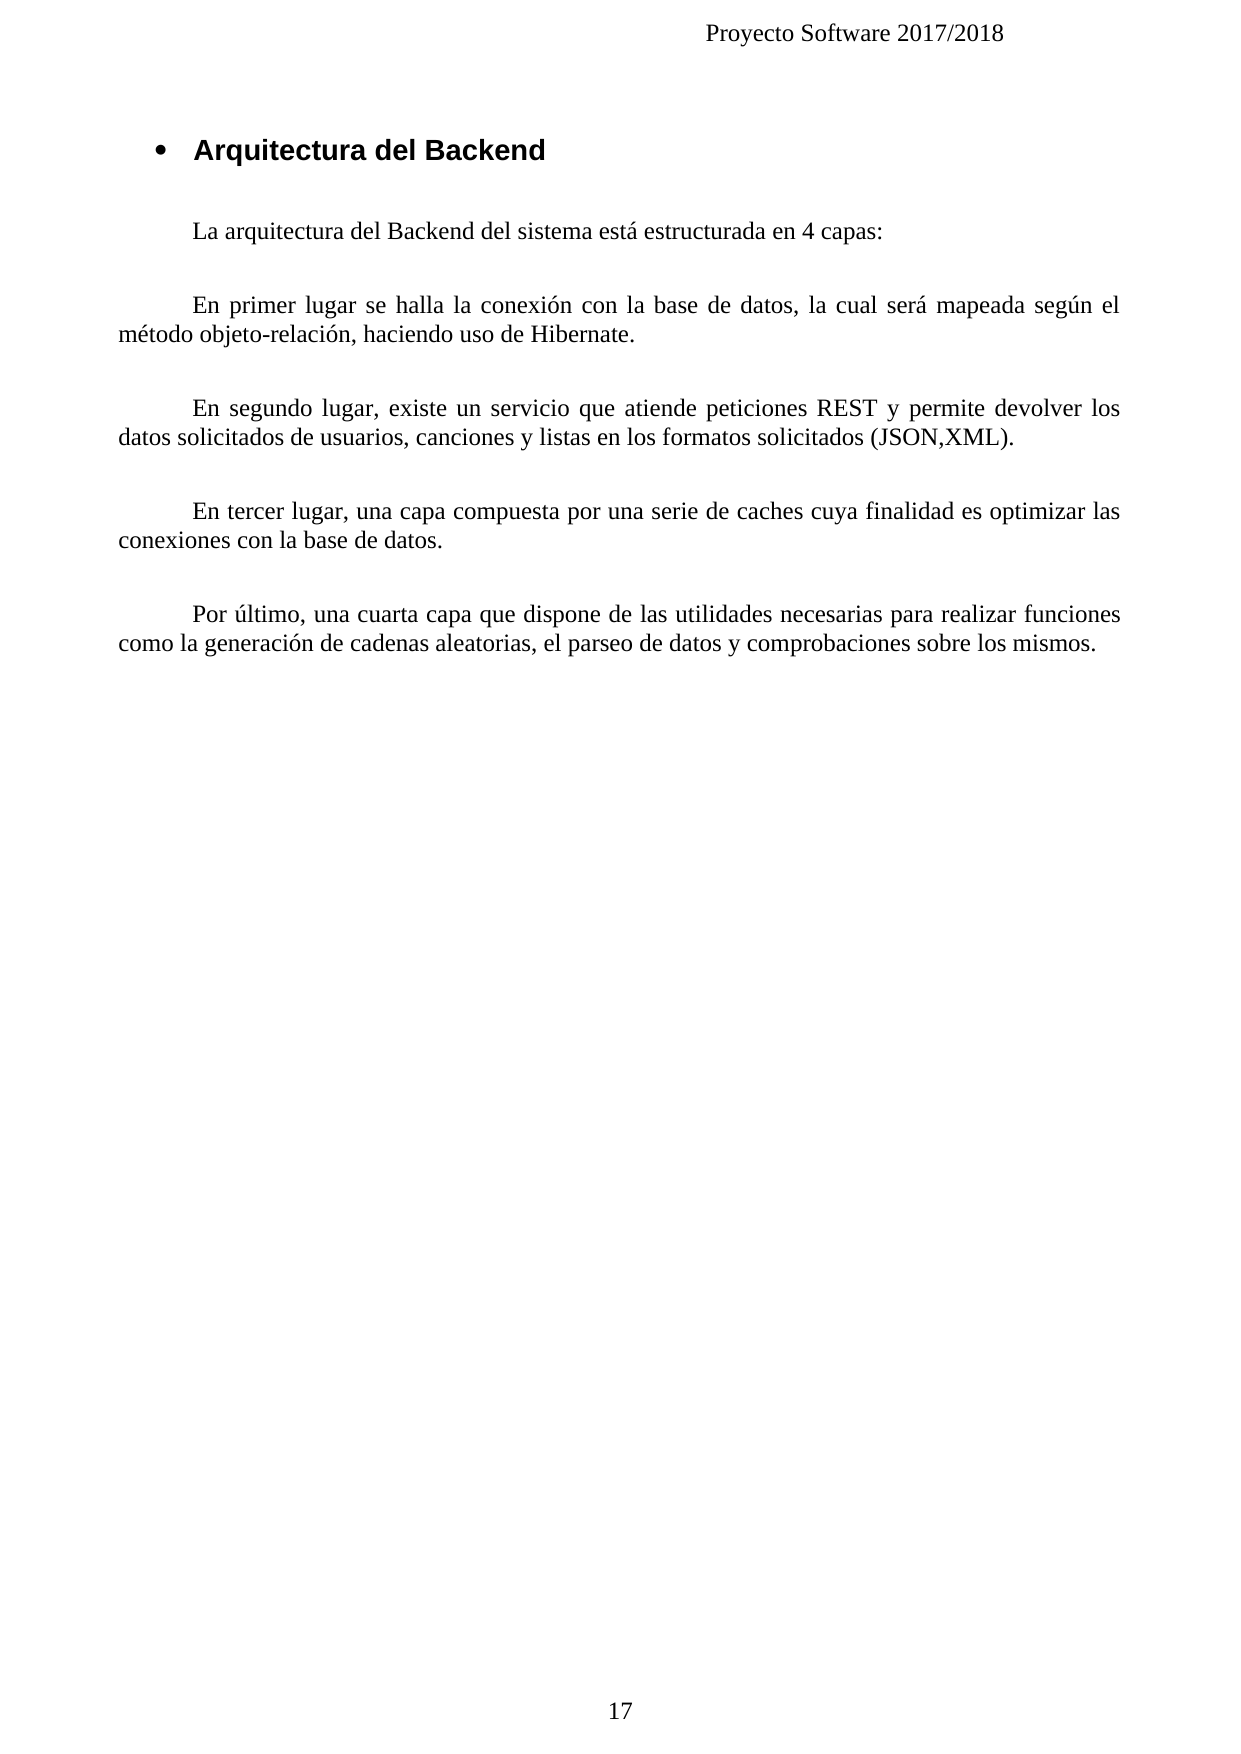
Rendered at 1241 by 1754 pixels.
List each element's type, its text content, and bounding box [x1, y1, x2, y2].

text En primer lugar se halla la conexión con la base de datos, la cual será mapeada según el método objeto-relación, haciendo uso de Hibernate. [118, 290, 1122, 348]
text En segundo lugar, existe un servicio que atiende peticiones REST y permite devolver los datos solicitados de usuarios, canciones y listas en los formatos solicitados (JSON,XML). [118, 393, 1122, 451]
subtitle Arquitectura del Backend [156, 133, 1122, 166]
text Por último, una cuarta capa que dispone de las utilidades necesarias para realizar funciones como la generación de cadenas aleatorias, el parseo de datos y comprobaciones sobre los mismos. [118, 599, 1122, 656]
text La arquitectura del Backend del sistema está estructurada en 4 capas: [118, 216, 1122, 245]
text En tercer lugar, una capa compuesta por una serie de caches cuya finalidad es optimizar las conexiones con la base de datos. [118, 496, 1122, 553]
